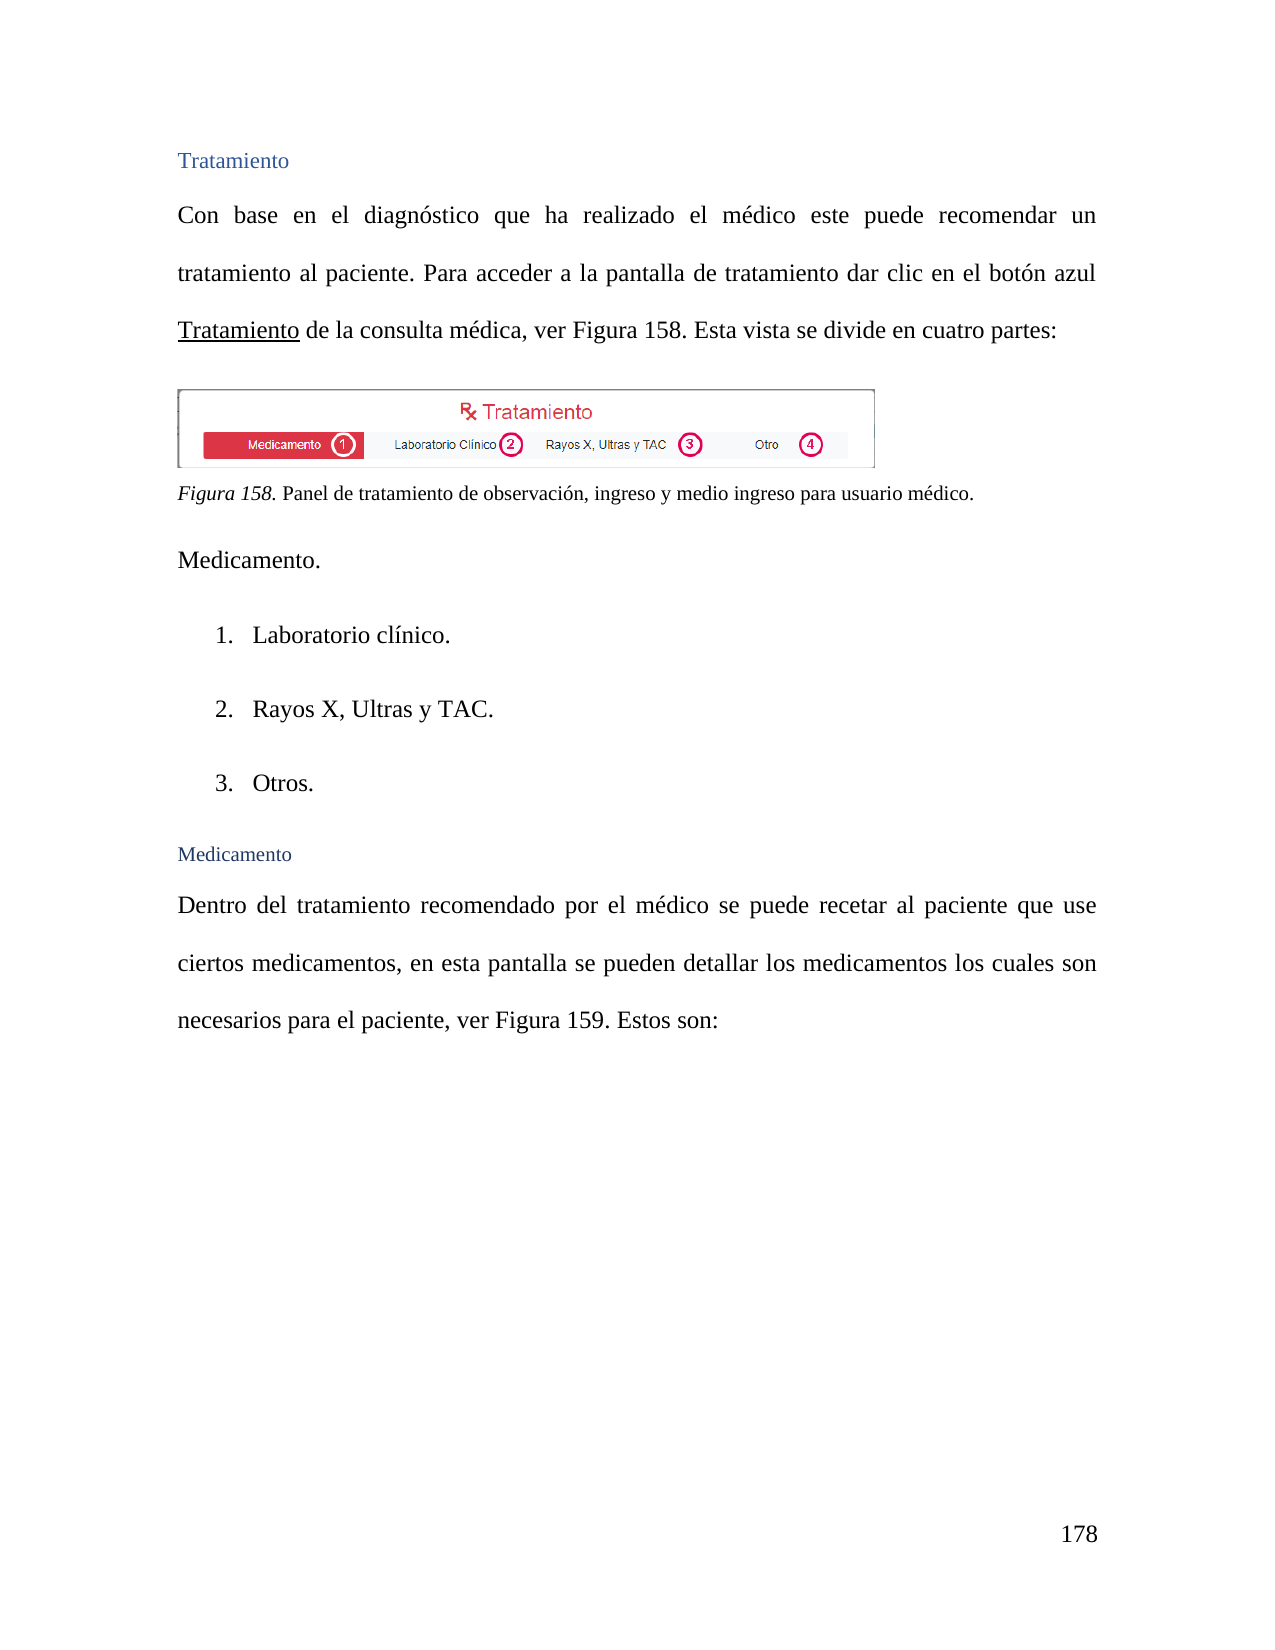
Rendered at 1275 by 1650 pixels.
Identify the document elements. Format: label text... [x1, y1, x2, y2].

text Medicamento [177, 842, 1098, 866]
list Laboratorio clínico. [215, 620, 1098, 648]
picture [177, 389, 875, 468]
text Tratamiento [177, 148, 1098, 174]
list Otros. [215, 768, 1098, 797]
list Rayos X, Ultras y TAC. [215, 694, 1098, 723]
text Medicamento. [177, 546, 1098, 574]
text Dentro del tratamiento recomendado por el médico se puede recetar al paciente que use ciertos medicamentos, en esta pantalla se pueden detallar los medicamentos los cuales son necesarios para el paciente, ver Figura 159. Estos son: [177, 890, 1098, 1034]
text Con base en el diagnóstico que ha realizado el médico este puede recomendar un tratamiento al paciente. Para acceder a la pantalla de tratamiento dar clic en el botón azul Tratamiento de la consulta médica, ver Figura 158. Esta vista se divide en cuatro partes: [177, 200, 1098, 344]
text Figura 158. Panel de tratamiento de observación, ingreso y medio ingreso para usuario médico. [177, 481, 1098, 505]
